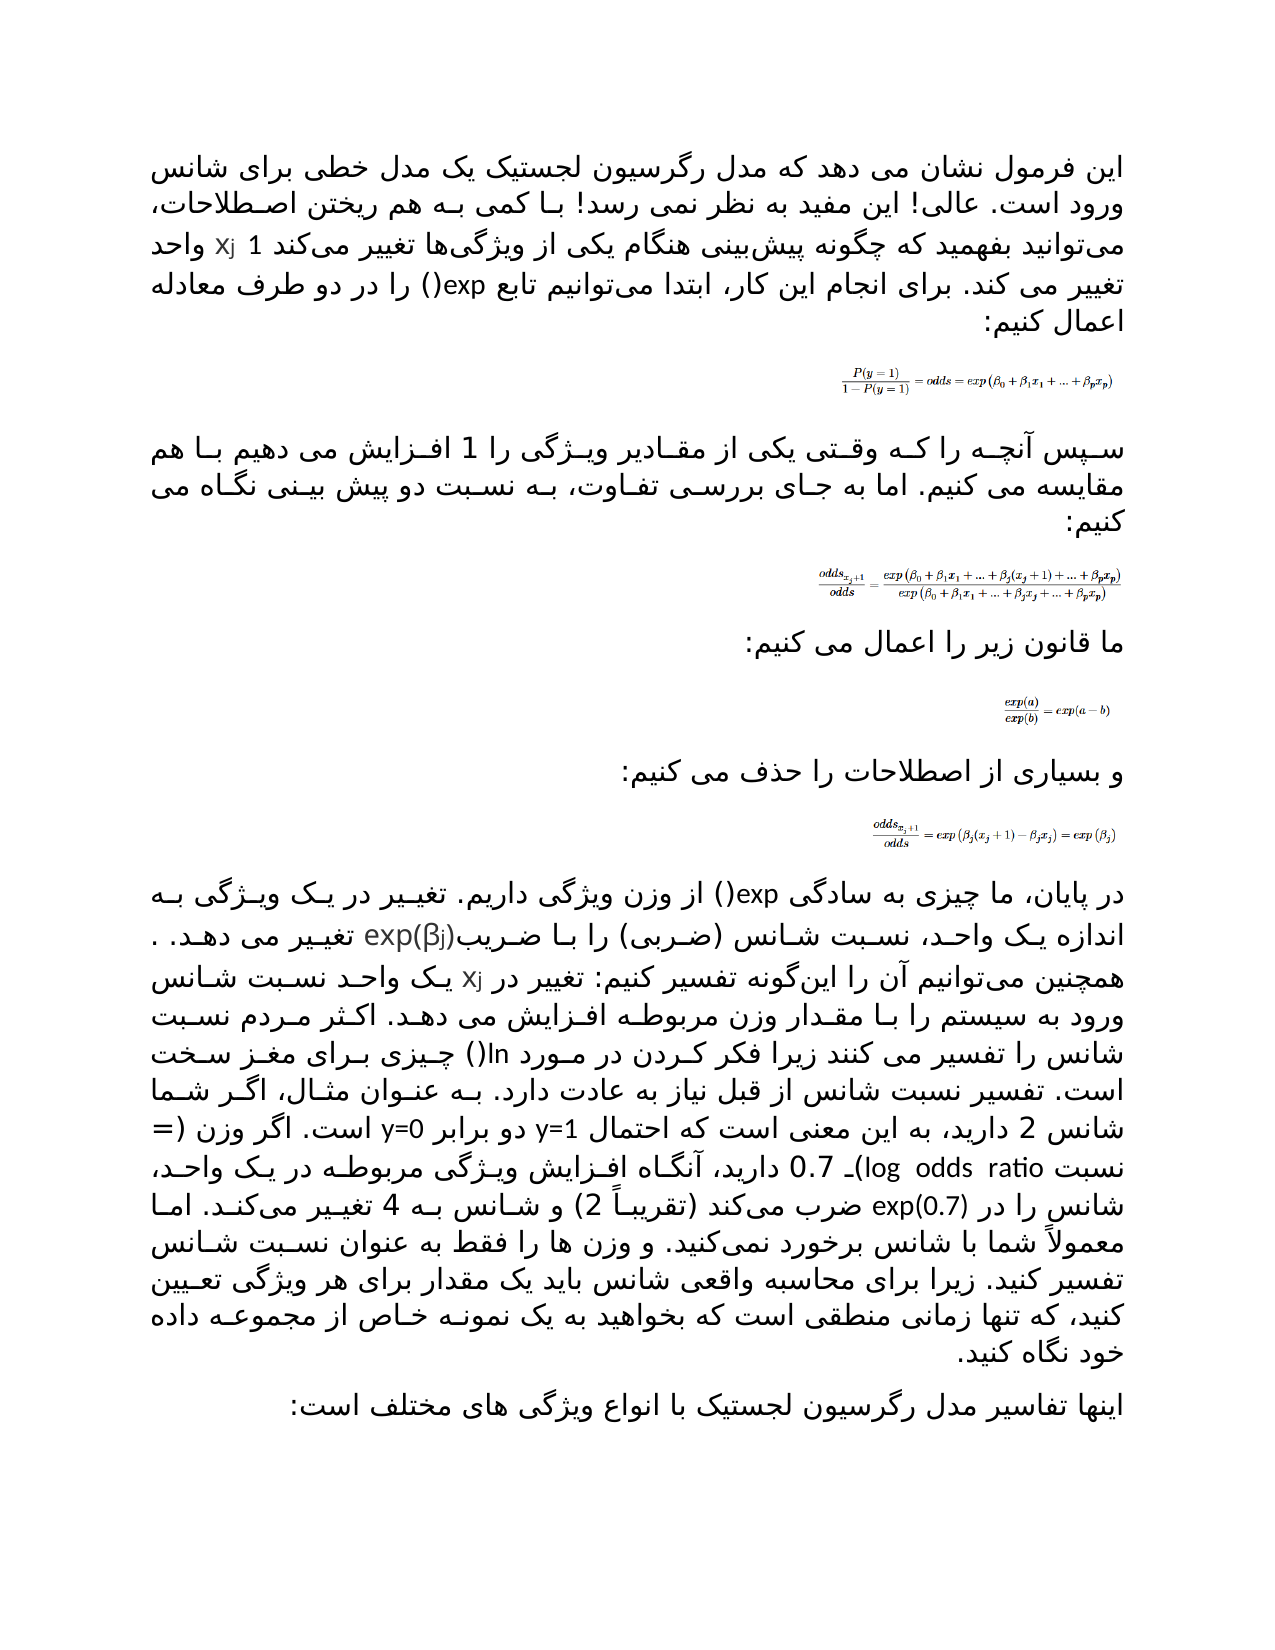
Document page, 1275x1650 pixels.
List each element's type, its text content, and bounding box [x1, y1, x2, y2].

text و بسیاری از اصطلاحات را حذف می کنیم: [150, 754, 1125, 788]
text این فرمول نشان می دهد که مدل رگرسیون لجستیک یک مدل خطی برای شانس ورود است. عالی! این مفید به نظر نمی رسد! با کمی به هم ریختن اصطلاحات، می‌توانید بفهمید که چگونه پیش‌بینی هنگام یکی از ویژگی‌ها تغییر می‌کند xj 1 واحد تغییر می کند. برای انجام این کار، ابتدا می‌توانیم تابع exp() را در دو طرف معادله اعمال کنیم: [150, 150, 1125, 338]
picture [821, 357, 1125, 413]
picture [809, 558, 1125, 607]
text در پایان، ما چیزی به سادگی exp() از وزن ویژگی داریم. تغییر در یک ویژگی به اندازه یک واحد، نسبت شانس (ضربی) را با ضریبexp(βj) تغییر می دهد. . همچنین می‌توانیم آن را این‌گونه تفسیر کنیم: تغییر در xj یک واحد نسبت شانس ورود به سیستم را با مقدار وزن مربوطه افزایش می دهد. اکثر مردم نسبت شانس را تفسیر می کنند زیرا فکر کردن در مورد ln() چیزی برای مغز سخت است. تفسیر نسبت شانس از قبل نیاز به عادت دارد. به عنوان مثال، اگر شما شانس 2 دارید، به این معنی است که احتمال y=1 دو برابر y=0 است. اگر وزن (= نسبت log odds ratio) 0.7 دارید، آنگاه افزایش ویژگی مربوطه در یک واحد، شانس را در exp(0.7) ضرب می‌کند (تقریباً 2) و شانس به 4 تغییر می‌کند. اما معمولاً شما با شانس برخورد نمی‌کنید. و وزن ها را فقط به عنوان نسبت شانس تفسیر کنید. زیرا برای محاسبه واقعی شانس باید یک مقدار برای هر ویژگی تعیین کنید، که تنها زمانی منطقی است که بخواهید به یک نمونه خاص از مجموعه داده خود نگاه کنید. [150, 876, 1125, 1369]
picture [867, 807, 1125, 857]
text ما قانون زیر را اعمال می کنیم: [150, 625, 1125, 659]
text سپس آنچه را که وقتی یکی از مقادیر ویژگی را 1 افزایش می دهیم با هم مقایسه می کنیم. اما به جای بررسی تفاوت، به نسبت دو پیش بینی نگاه می کنیم: [150, 431, 1125, 539]
text اینها تفاسیر مدل رگرسیون لجستیک با انواع ویژگی های مختلف است: [150, 1389, 1125, 1423]
picture [991, 678, 1125, 736]
